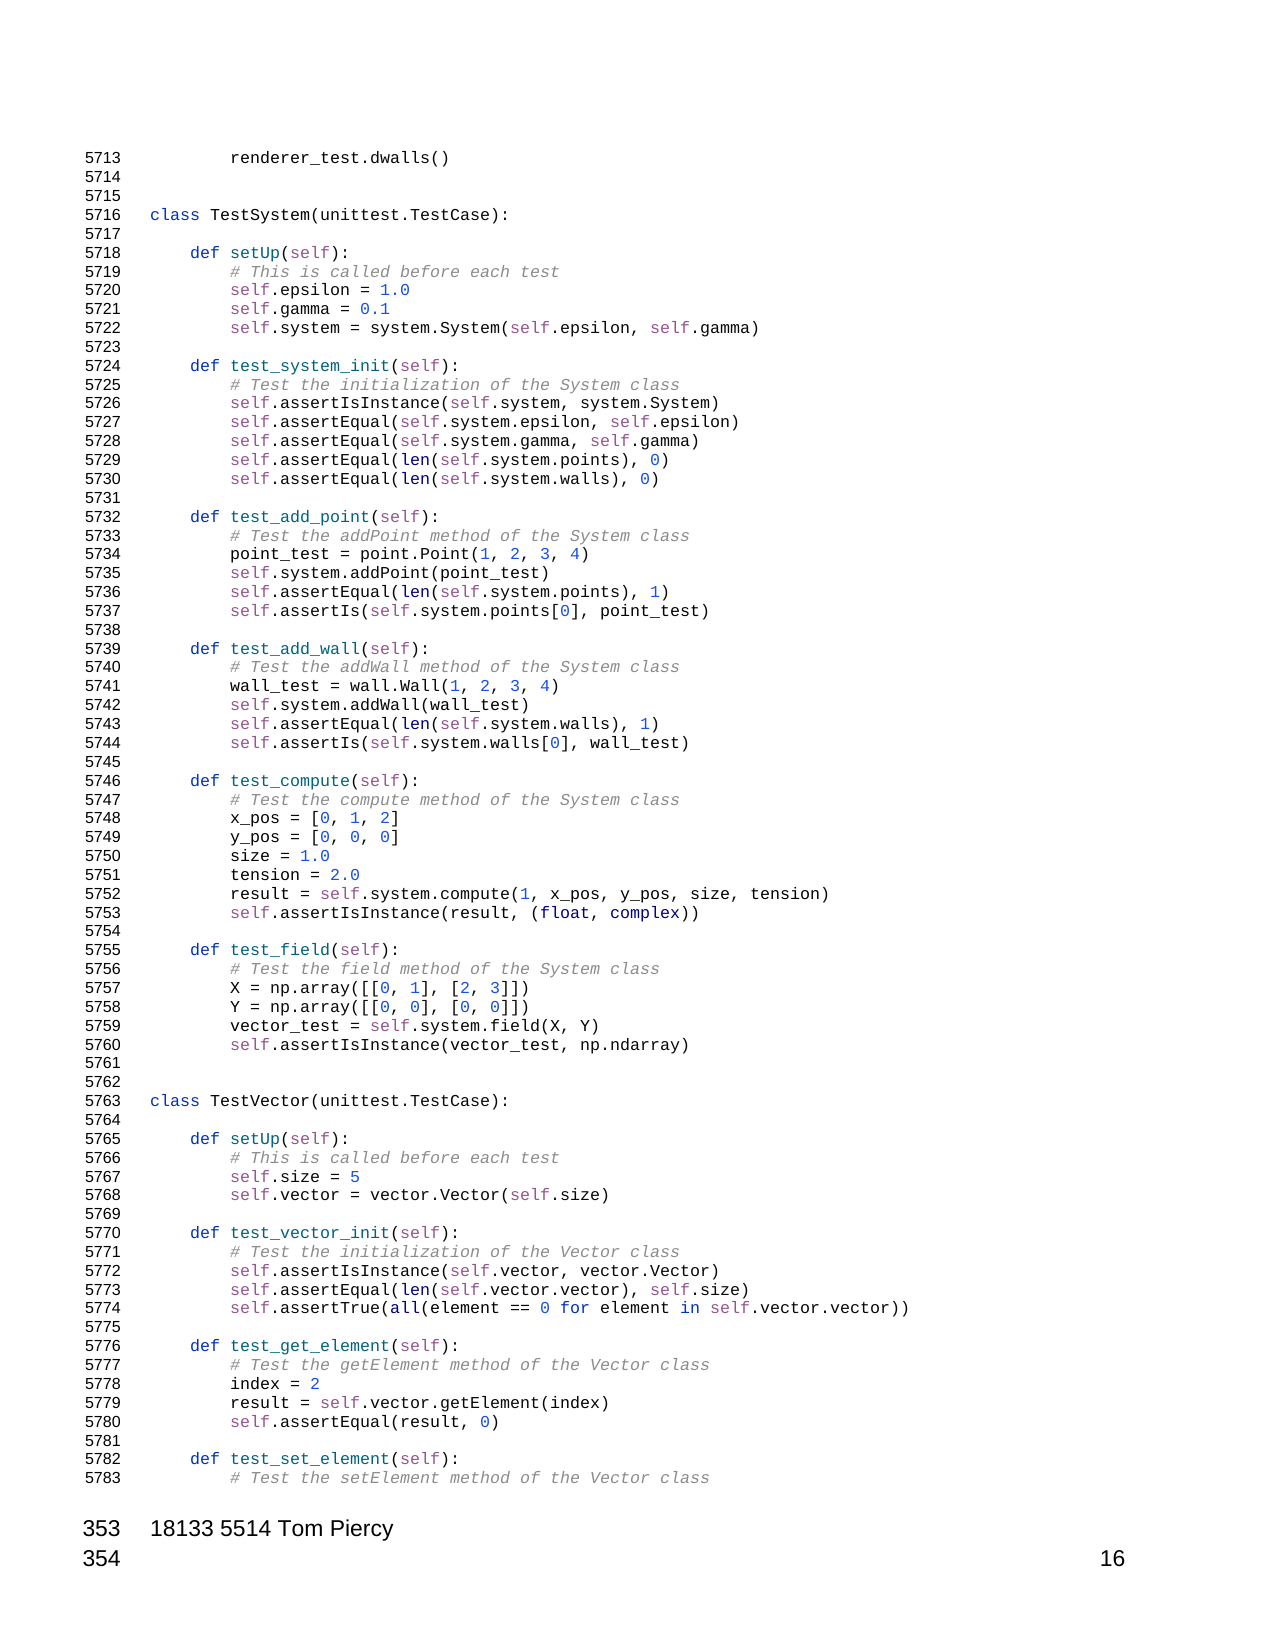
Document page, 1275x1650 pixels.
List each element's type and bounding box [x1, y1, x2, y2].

picture [353, 1342, 359, 1351]
text [150, 150, 1125, 1489]
picture [281, 946, 289, 955]
picture [303, 777, 309, 786]
picture [353, 1455, 359, 1464]
picture [333, 362, 339, 371]
